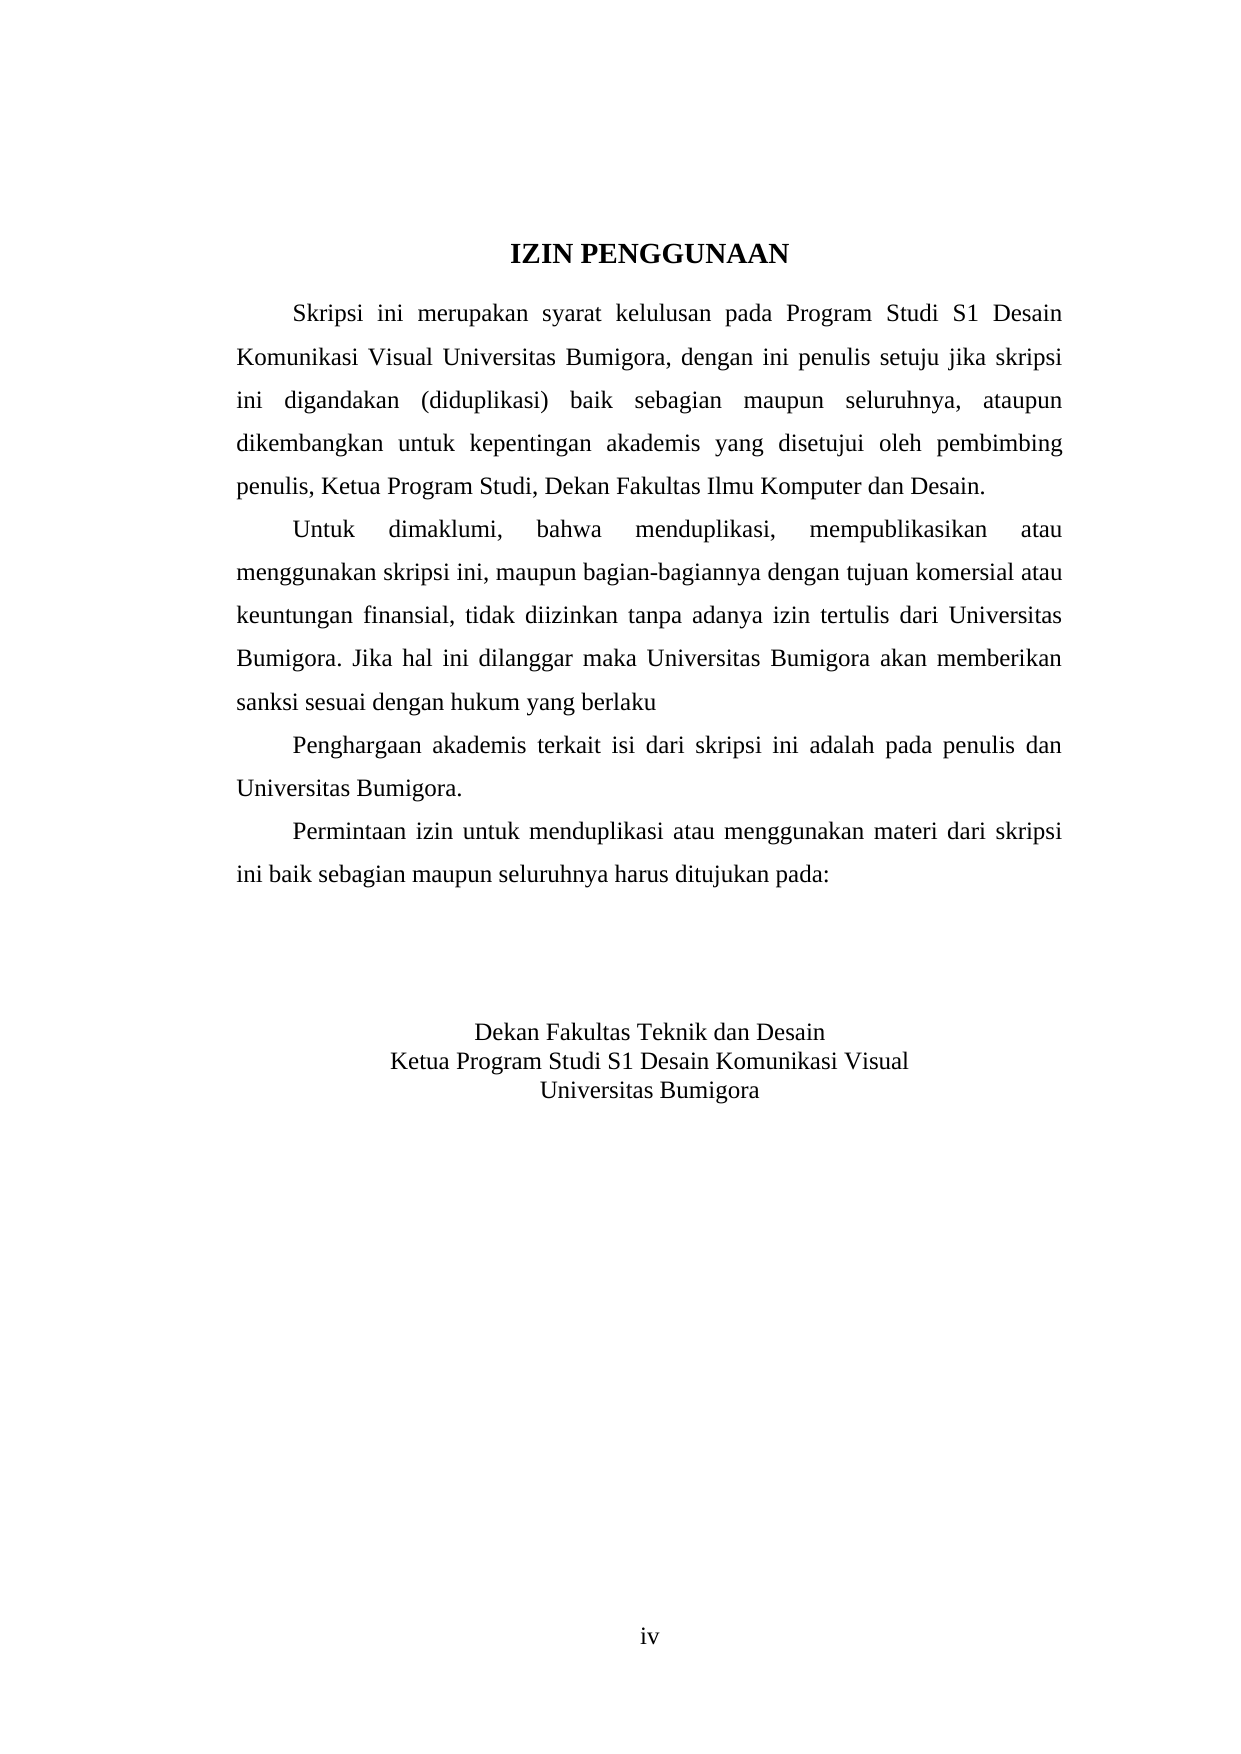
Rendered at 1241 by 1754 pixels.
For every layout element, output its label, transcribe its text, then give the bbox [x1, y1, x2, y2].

text Skripsi ini merupakan syarat kelulusan pada Program Studi S1 Desain Komunikasi Visual Universitas Bumigora, dengan ini penulis setuju jika skripsi ini digandakan (diduplikasi) baik sebagian maupun seluruhnya, ataupun dikembangkan untuk kepentingan akademis yang disetujui oleh pembimbing penulis, Ketua Program Studi, Dekan Fakultas Ilmu Komputer dan Desain. [236, 298, 1063, 500]
text Dekan Fakultas Teknik dan Desain [236, 1017, 1063, 1046]
text Universitas Bumigora [236, 1075, 1063, 1103]
text Ketua Program Studi S1 Desain Komunikasi Visual [236, 1046, 1063, 1075]
text Penghargaan akademis terkait isi dari skripsi ini adalah pada penulis dan Universitas Bumigora. [236, 730, 1063, 802]
text Untuk dimaklumi, bahwa menduplikasi, mempublikasikan atau menggunakan skripsi ini, maupun bagian-bagiannya dengan tujuan komersial atau keuntungan finansial, tidak diizinkan tanpa adanya izin tertulis dari Universitas Bumigora. Jika hal ini dilanggar maka Universitas Bumigora akan memberikan sanksi sesuai dengan hukum yang berlaku [236, 514, 1063, 715]
subtitle IZIN PENGGUNAAN [236, 236, 1063, 270]
text Permintaan izin untuk menduplikasi atau menggunakan materi dari skripsi ini baik sebagian maupun seluruhnya harus ditujukan pada: [236, 816, 1063, 888]
